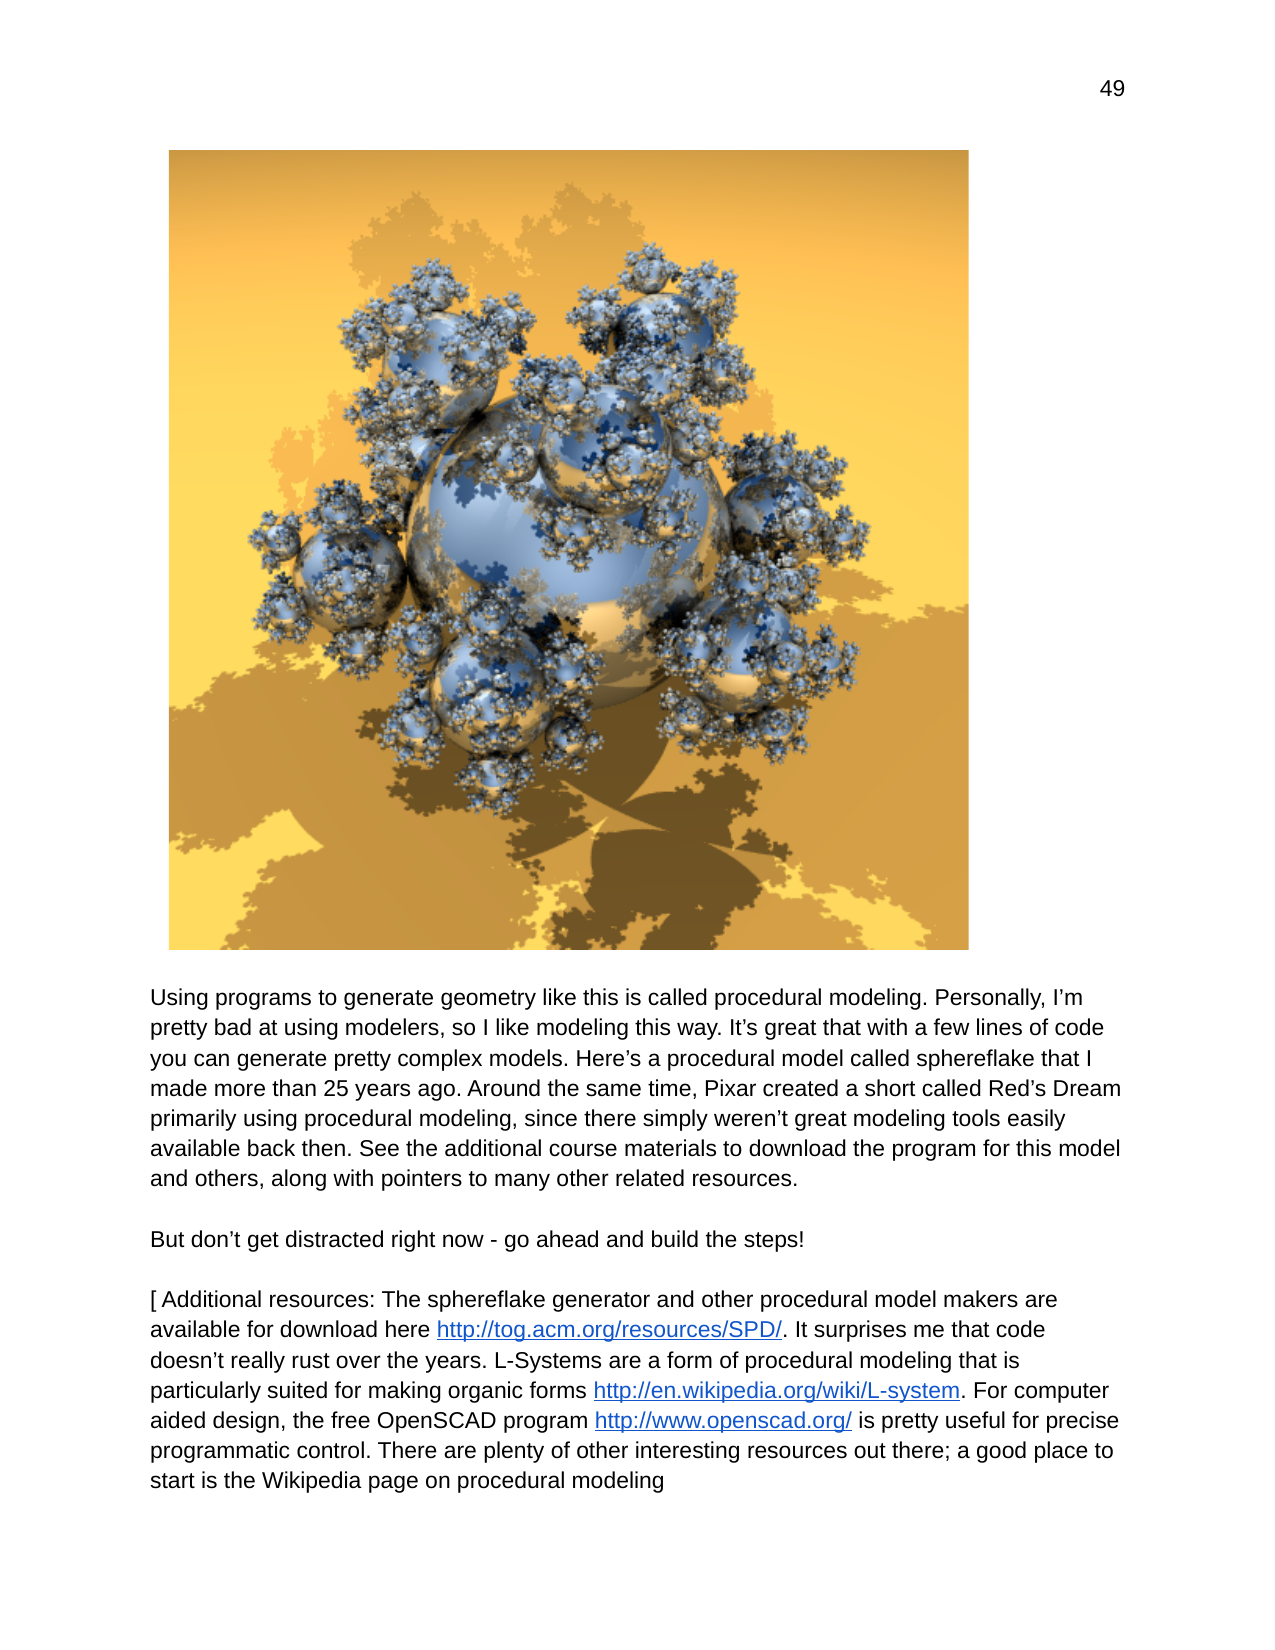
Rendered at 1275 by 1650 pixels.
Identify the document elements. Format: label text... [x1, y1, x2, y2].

text Using programs to generate geometry like this is called procedural modeling. Personally, I’m pretty bad at using modelers, so I like modeling this way. It’s great that with a few lines of code you can generate pretty complex models. Here’s a procedural model called sphereflake that I made more than 25 years ago. Around the same time, Pixar created a short called Red’s Dream primarily using procedural modeling, since there simply weren’t great modeling tools easily available back then. See the additional course materials to download the program for this model and others, along with pointers to many other related resources. [150, 984, 1125, 1192]
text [150, 1286, 1125, 1494]
picture [168, 150, 969, 950]
text But don’t get distracted right now - go ahead and build the steps! [150, 1226, 1125, 1252]
